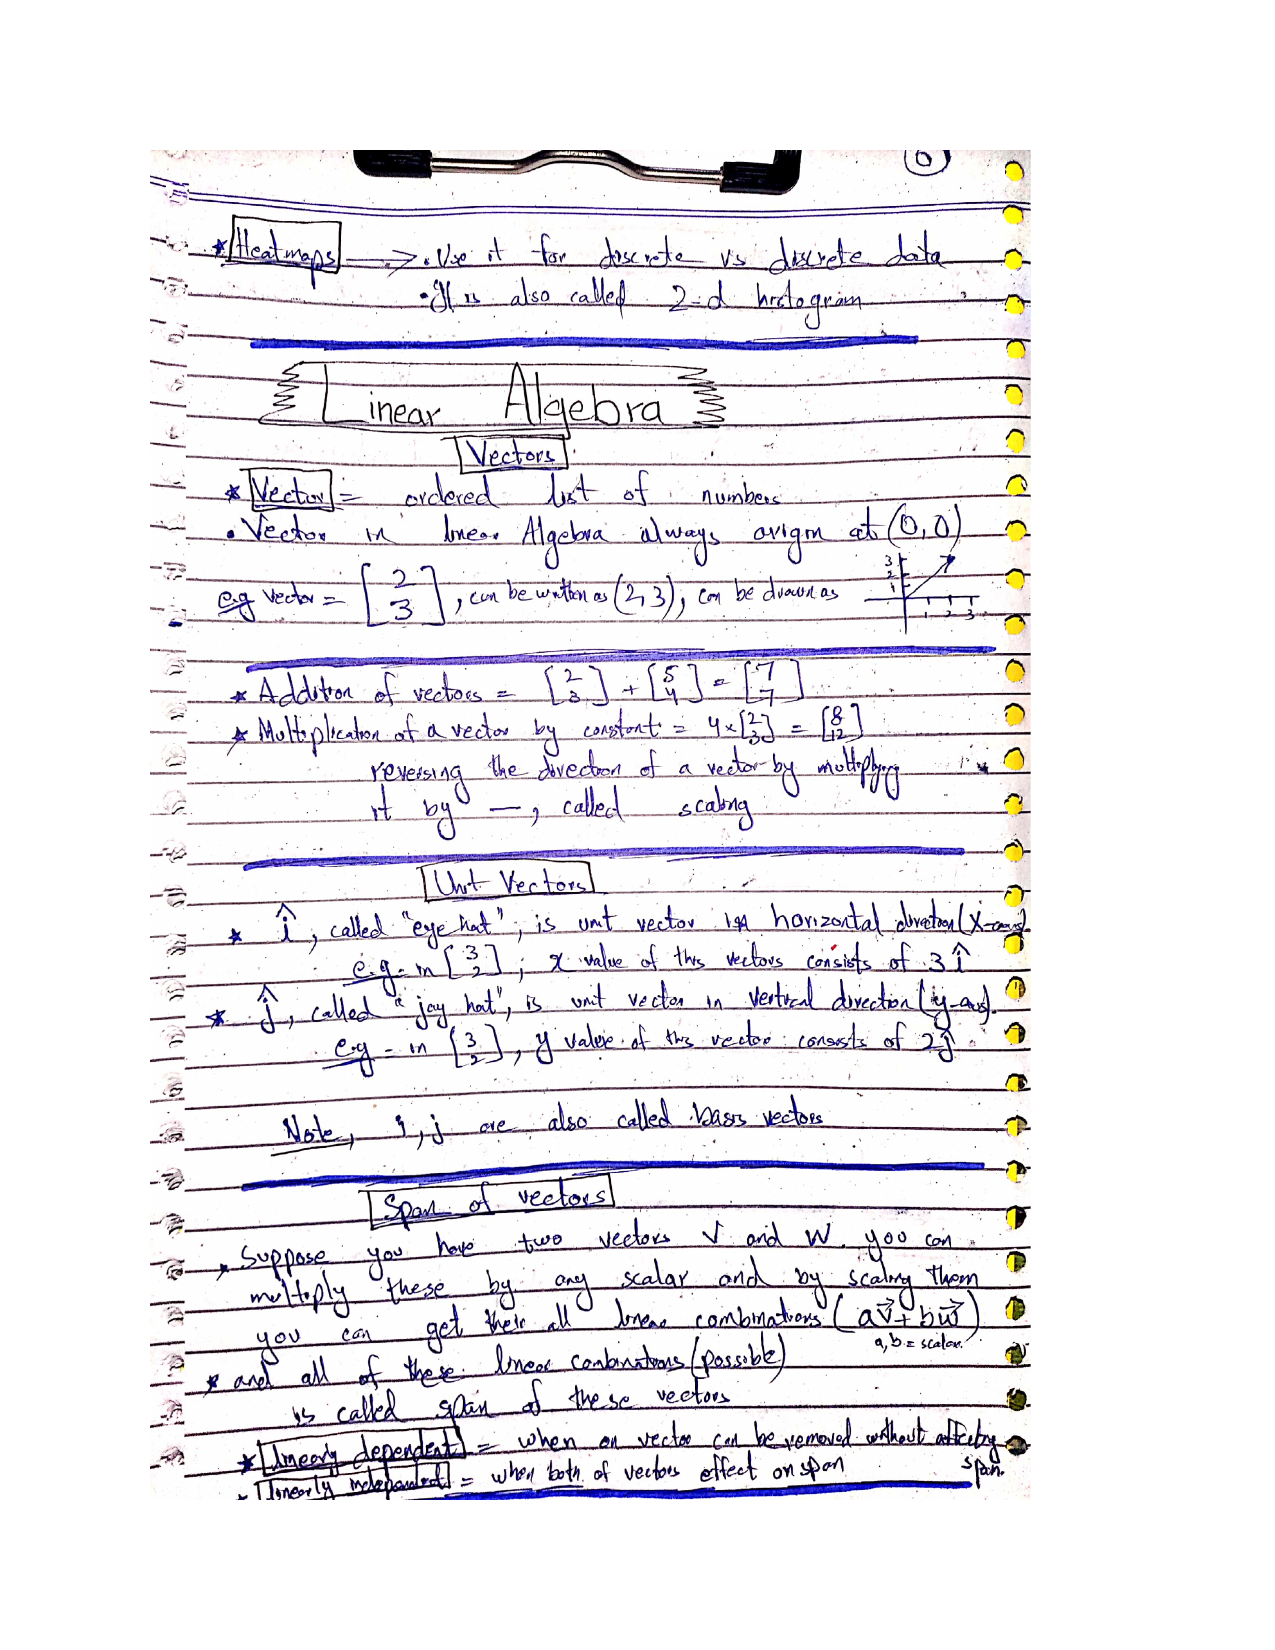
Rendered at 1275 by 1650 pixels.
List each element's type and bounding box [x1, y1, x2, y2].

picture [150, 150, 1031, 1500]
